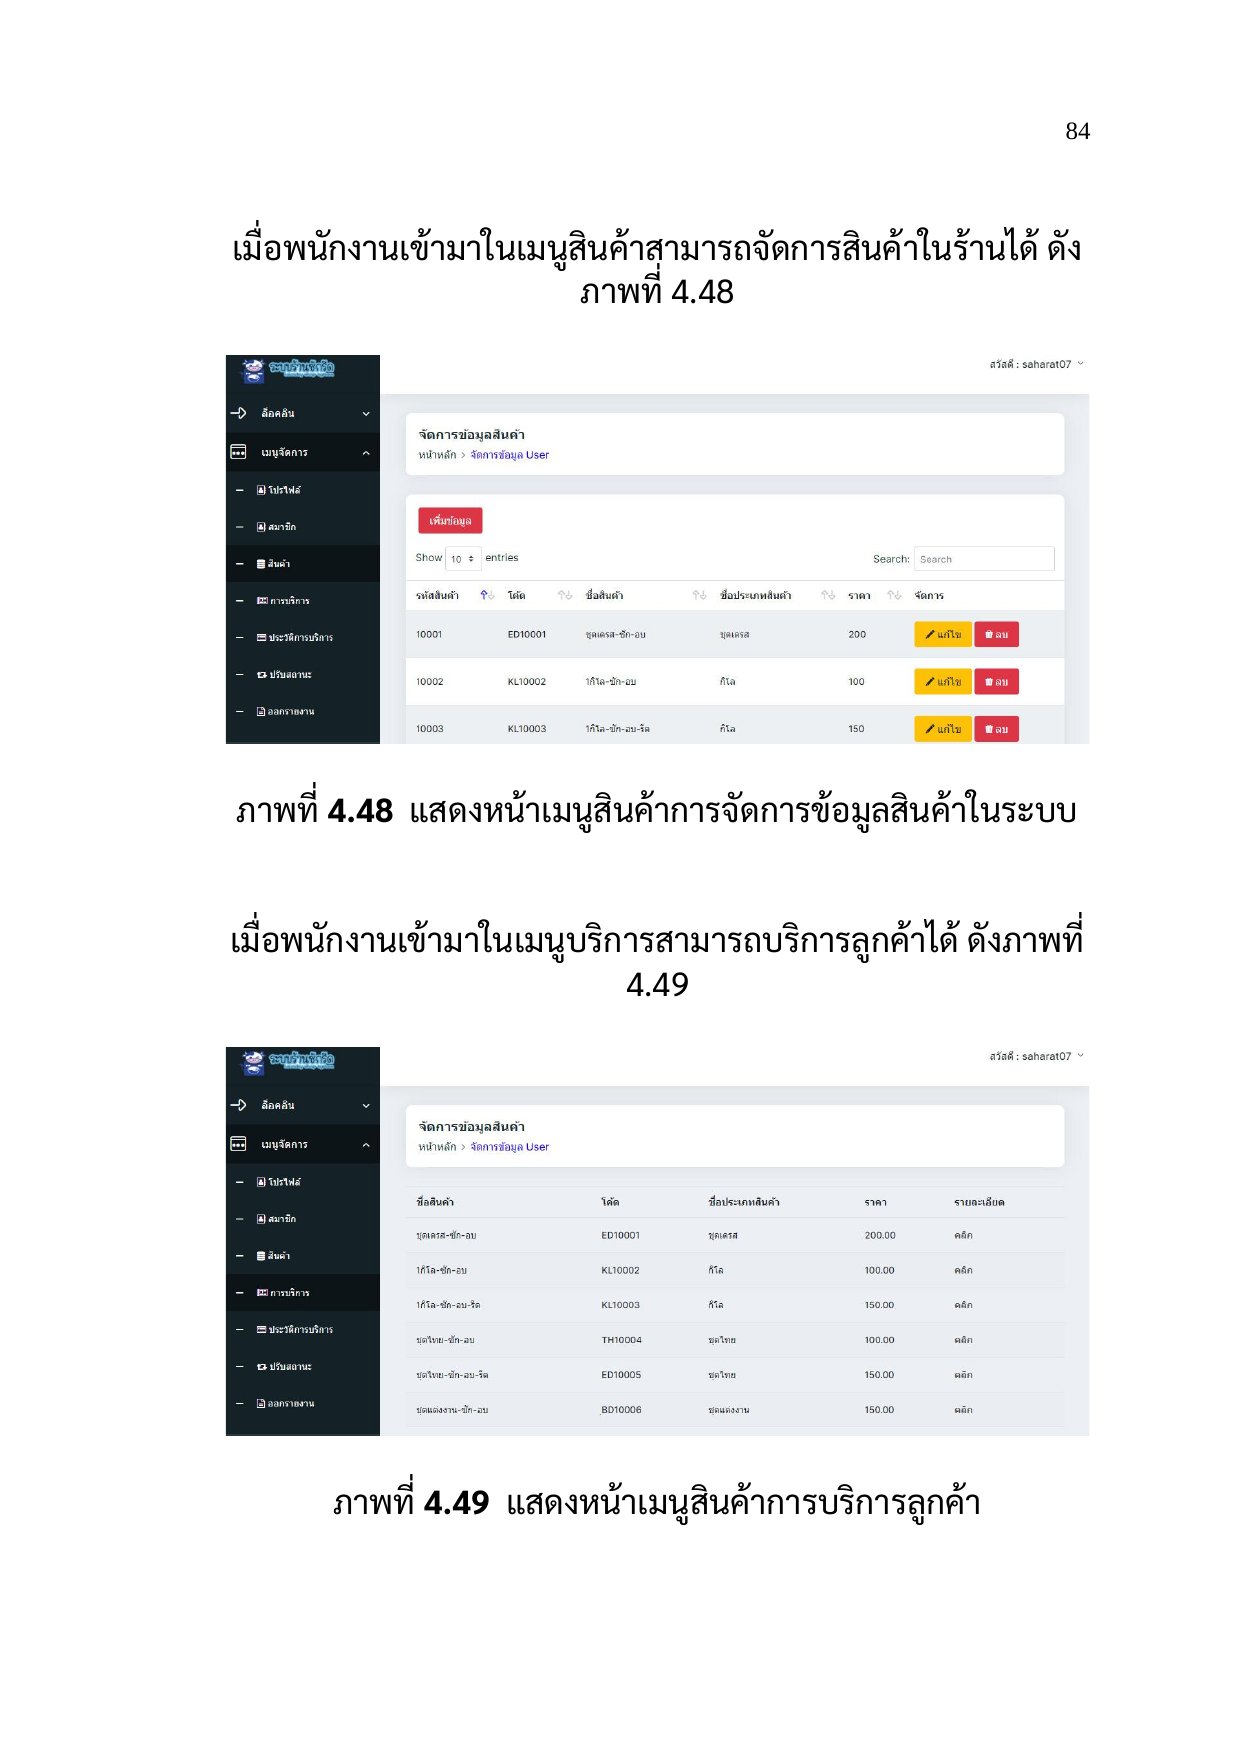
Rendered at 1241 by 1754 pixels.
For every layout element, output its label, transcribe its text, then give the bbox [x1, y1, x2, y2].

text ภาพที่ 4.48 แสดงหน้าเมนูสินค้าการจัดการข้อมูลสินค้าในระบบ [225, 787, 1090, 830]
text ภาพที่ 4.49 แสดงหน้าเมนูสินค้าการบริการลูกค้า [225, 1479, 1090, 1522]
text เมื่อพนักงานเข้ามาในเมนูสินค้าสามารถจัดการสินค้าในร้านได้ ดังภาพที่ 4.48 [225, 225, 581, 312]
picture [225, 1047, 1090, 1436]
picture [225, 355, 1090, 744]
text เมื่อพนักงานเข้ามาในเมนูสินค้าสามารถจัดการสินค้าในร้านได้ ดังภาพที่ 4.48 [671, 225, 1090, 312]
text เมื่อพนักงานเข้ามาในเมนูบริการสามารถบริการลูกค้าได้ ดังภาพที่ 4.49 [225, 917, 1090, 1004]
